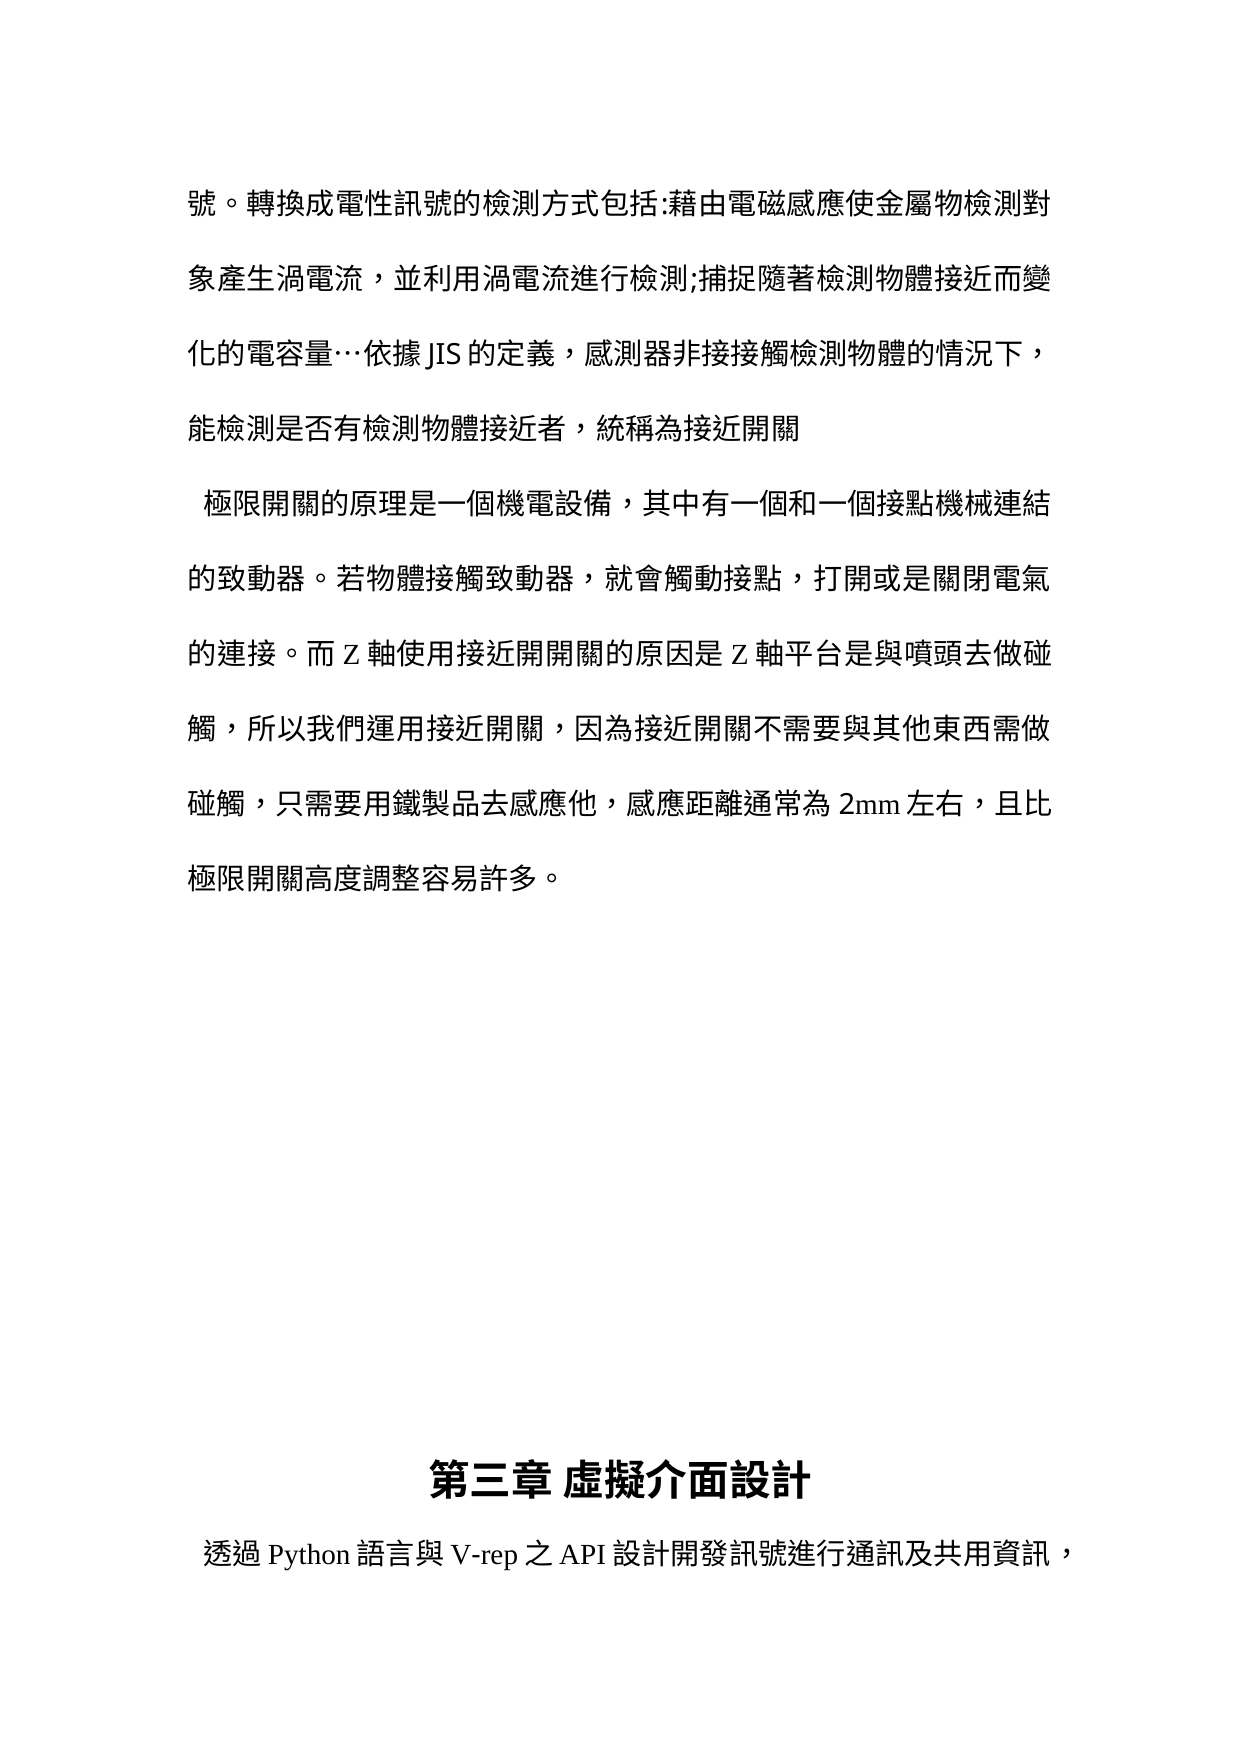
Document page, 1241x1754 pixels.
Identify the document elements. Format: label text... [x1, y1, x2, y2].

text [187, 1514, 1053, 1589]
text 極限開關的原理是一個機電設備，其中有一個和一個接點機械連結的致動器。若物體接觸致動器，就會觸動接點，打開或是關閉電氣的連接。而Z軸使用接近開開關的原因是Z軸平台是與噴頭去做碰觸，所以我們運用接近開關，因為接近開關不需要與其他東西需做碰觸，只需要用鐵製品去感應他，感應距離通常為2mm左右，且比極限開關高度調整容易許多。 [187, 464, 1053, 914]
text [187, 164, 1053, 464]
text 第三章 虛擬介面設計 [187, 1439, 1053, 1514]
